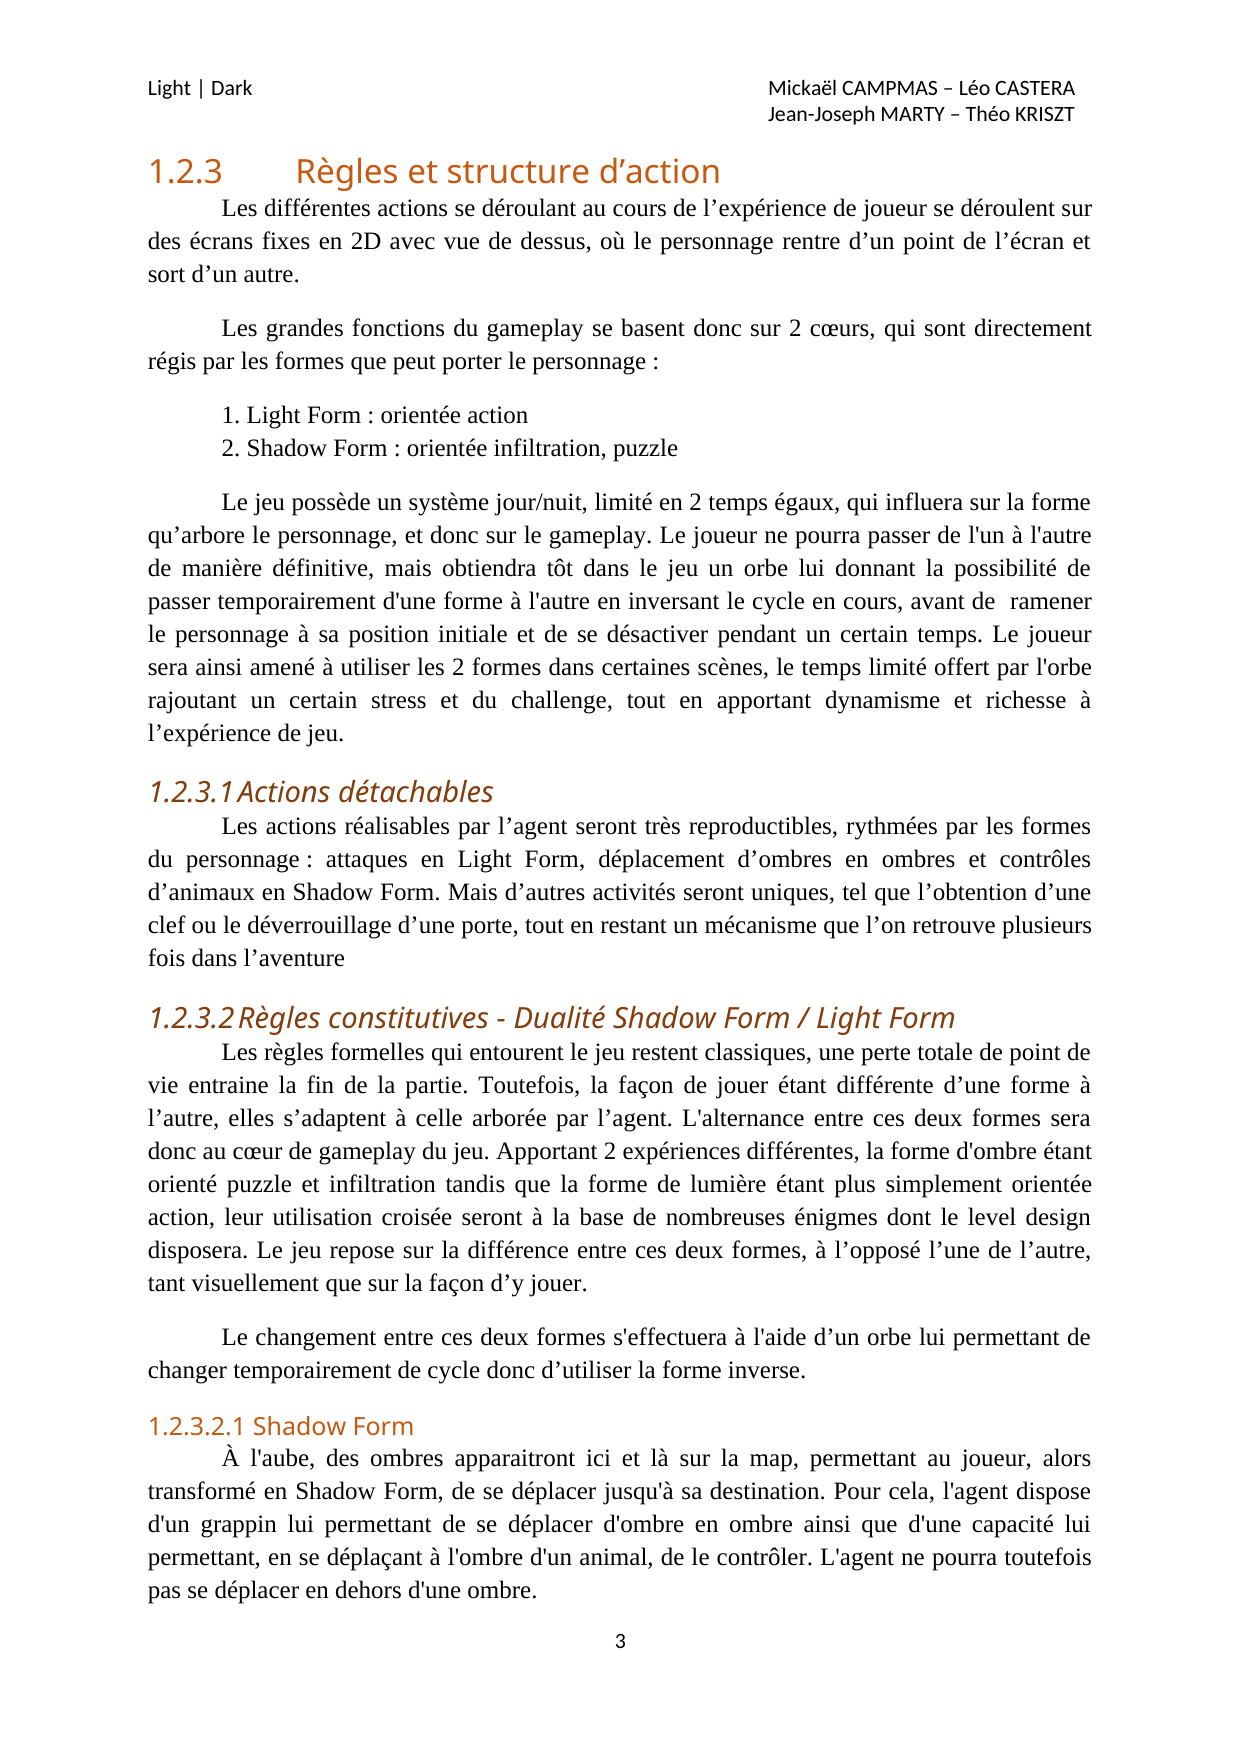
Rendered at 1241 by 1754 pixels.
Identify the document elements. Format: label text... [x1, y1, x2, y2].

text Le changement entre ces deux formes s'effectuera à l'aide d’un orbe lui permettant de changer temporairement de cycle donc d’utiliser la forme inverse. [148, 1322, 1093, 1384]
text Les actions réalisables par l’agent seront très reproductibles, rythmées par les formes du personnage : attaques en Light Form, déplacement d’ombres en ombres et contrôles d’animaux en Shadow Form. Mais d’autres activités seront uniques, tel que l’obtention d’une clef ou le déverrouillage d’une porte, tout en restant un mécanisme que l’on retrouve plusieurs fois dans l’aventure [148, 811, 1093, 972]
text À l'aube, des ombres apparaitront ici et là sur la map, permettant au joueur, alors transformé en Shadow Form, de se déplacer jusqu'à sa destination. Pour cela, l'agent dispose d'un grappin lui permettant de se déplacer d'ombre en ombre ainsi que d'une capacité lui permettant, en se déplaçant à l'ombre d'un animal, de le contrôler. L'agent ne pourra toutefois pas se déplacer en dehors d'une ombre. [148, 1443, 1093, 1604]
text Les différentes actions se déroulant au cours de l’expérience de joueur se déroulent sur des écrans fixes en 2D avec vue de dessus, où le personnage rentre d’un point de l’écran et sort d’un autre. [148, 193, 1093, 288]
text 1. Light Form : orientée action [148, 400, 1093, 428]
subtitle Shadow Form [148, 1409, 1093, 1443]
text 2. Shadow Form : orientée infiltration, puzzle [148, 433, 1093, 462]
subtitle Règles et structure d’action [148, 148, 1093, 193]
text Les règles formelles qui entourent le jeu restent classiques, une perte totale de point de vie entraine la fin de la partie. Toutefois, la façon de jouer étant différente d’une forme à l’autre, elles s’adaptent à celle arborée par l’agent. L'alternance entre ces deux formes sera donc au cœur de gameplay du jeu. Apportant 2 expériences différentes, la forme d'ombre étant orienté puzzle et infiltration tandis que la forme de lumière étant plus simplement orientée action, leur utilisation croisée seront à la base de nombreuses énigmes dont le level design disposera. Le jeu repose sur la différence entre ces deux formes, à l’opposé l’une de l’autre, tant visuellement que sur la façon d’y jouer. [148, 1037, 1093, 1297]
text Le jeu possède un système jour/nuit, limité en 2 temps égaux, qui influera sur la forme qu’arbore le personnage, et donc sur le gameplay. Le joueur ne pourra passer de l'un à l'autre de manière définitive, mais obtiendra tôt dans le jeu un orbe lui donnant la possibilité de passer temporairement d'une forme à l'autre en inversant le cycle en cours, avant de ramener le personnage à sa position initiale et de se désactiver pendant un certain temps. Le joueur sera ainsi amené à utiliser les 2 formes dans certaines scènes, le temps limité offert par l'orbe rajoutant un certain stress et du challenge, tout en apportant dynamisme et richesse à l’expérience de jeu. [148, 487, 1093, 747]
text Les grandes fonctions du gameplay se basent donc sur 2 cœurs, qui sont directement régis par les formes que peut porter le personnage : [148, 313, 1093, 375]
subtitle Règles constitutives - Dualité Shadow Form / Light Form [148, 997, 1093, 1037]
subtitle Actions détachables [148, 772, 1093, 811]
